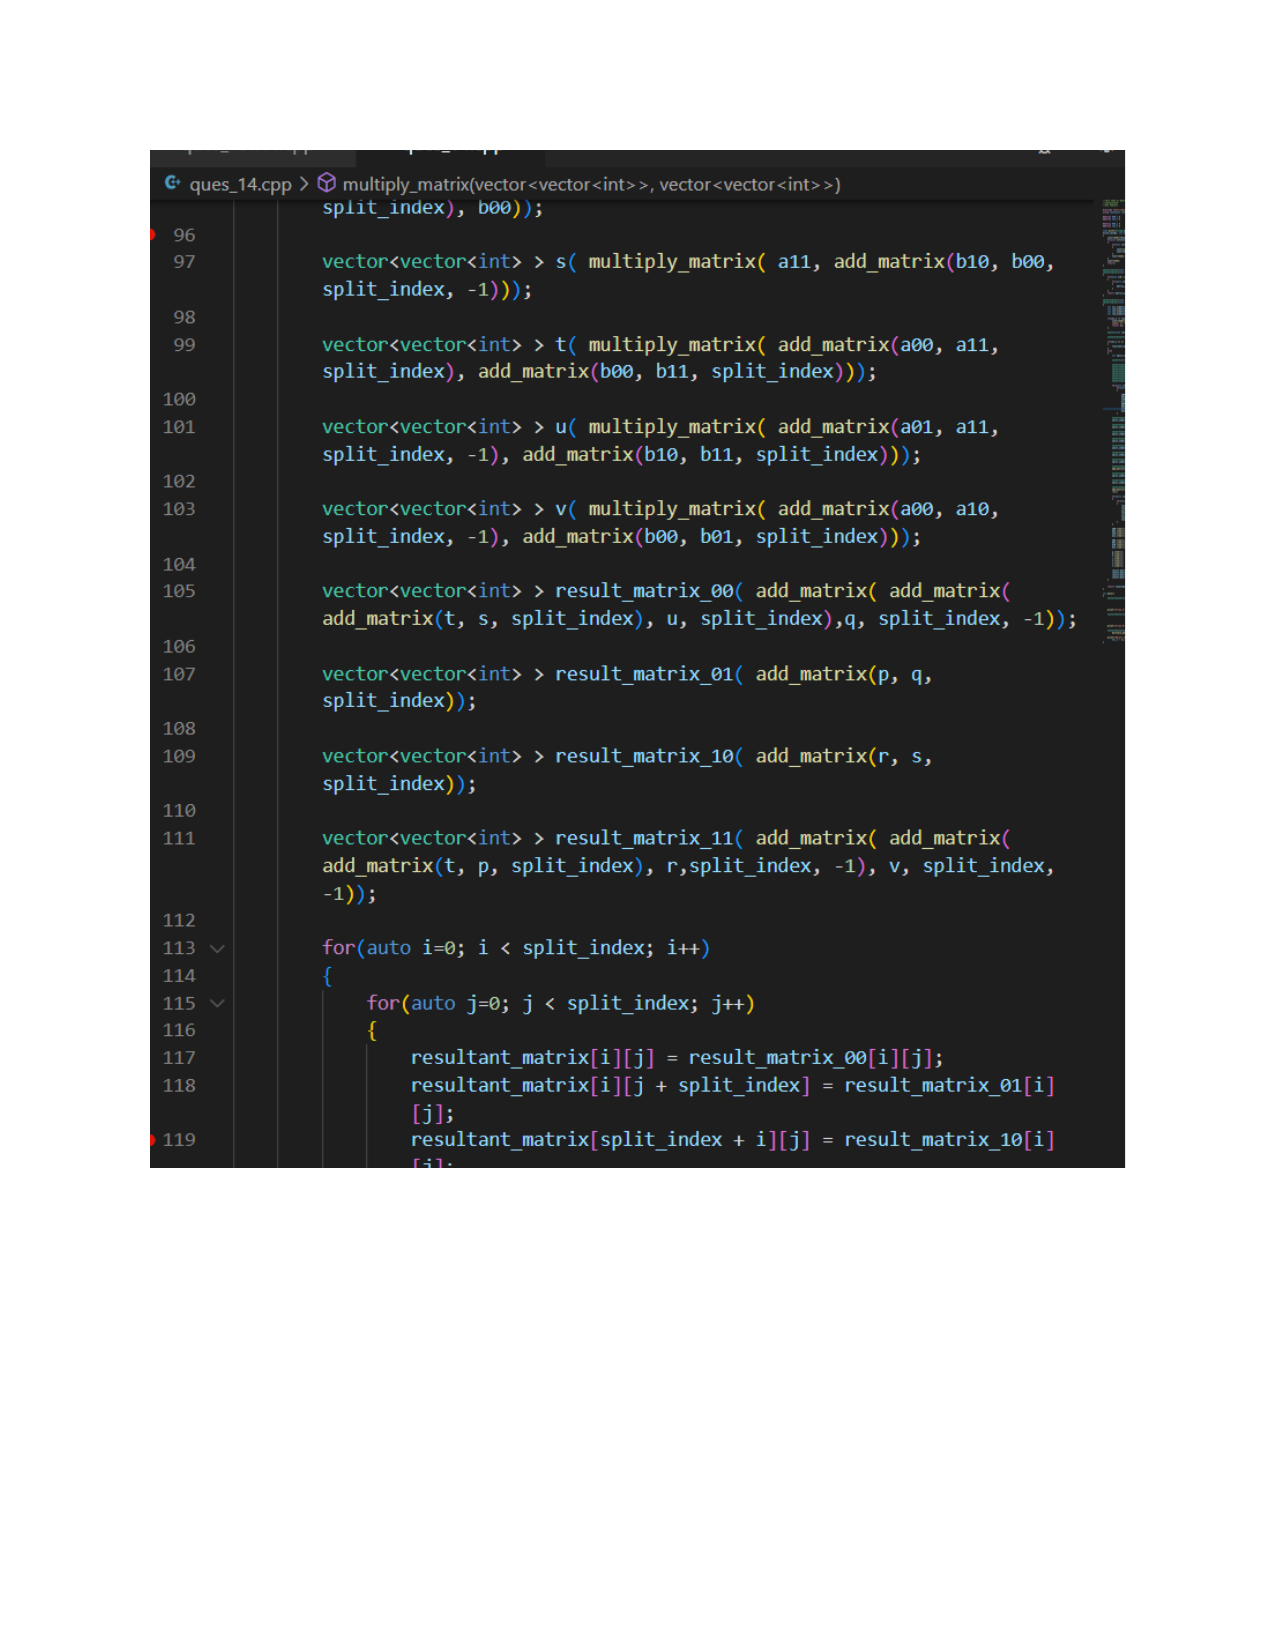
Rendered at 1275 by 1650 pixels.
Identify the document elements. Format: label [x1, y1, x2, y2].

picture [150, 150, 1125, 1168]
